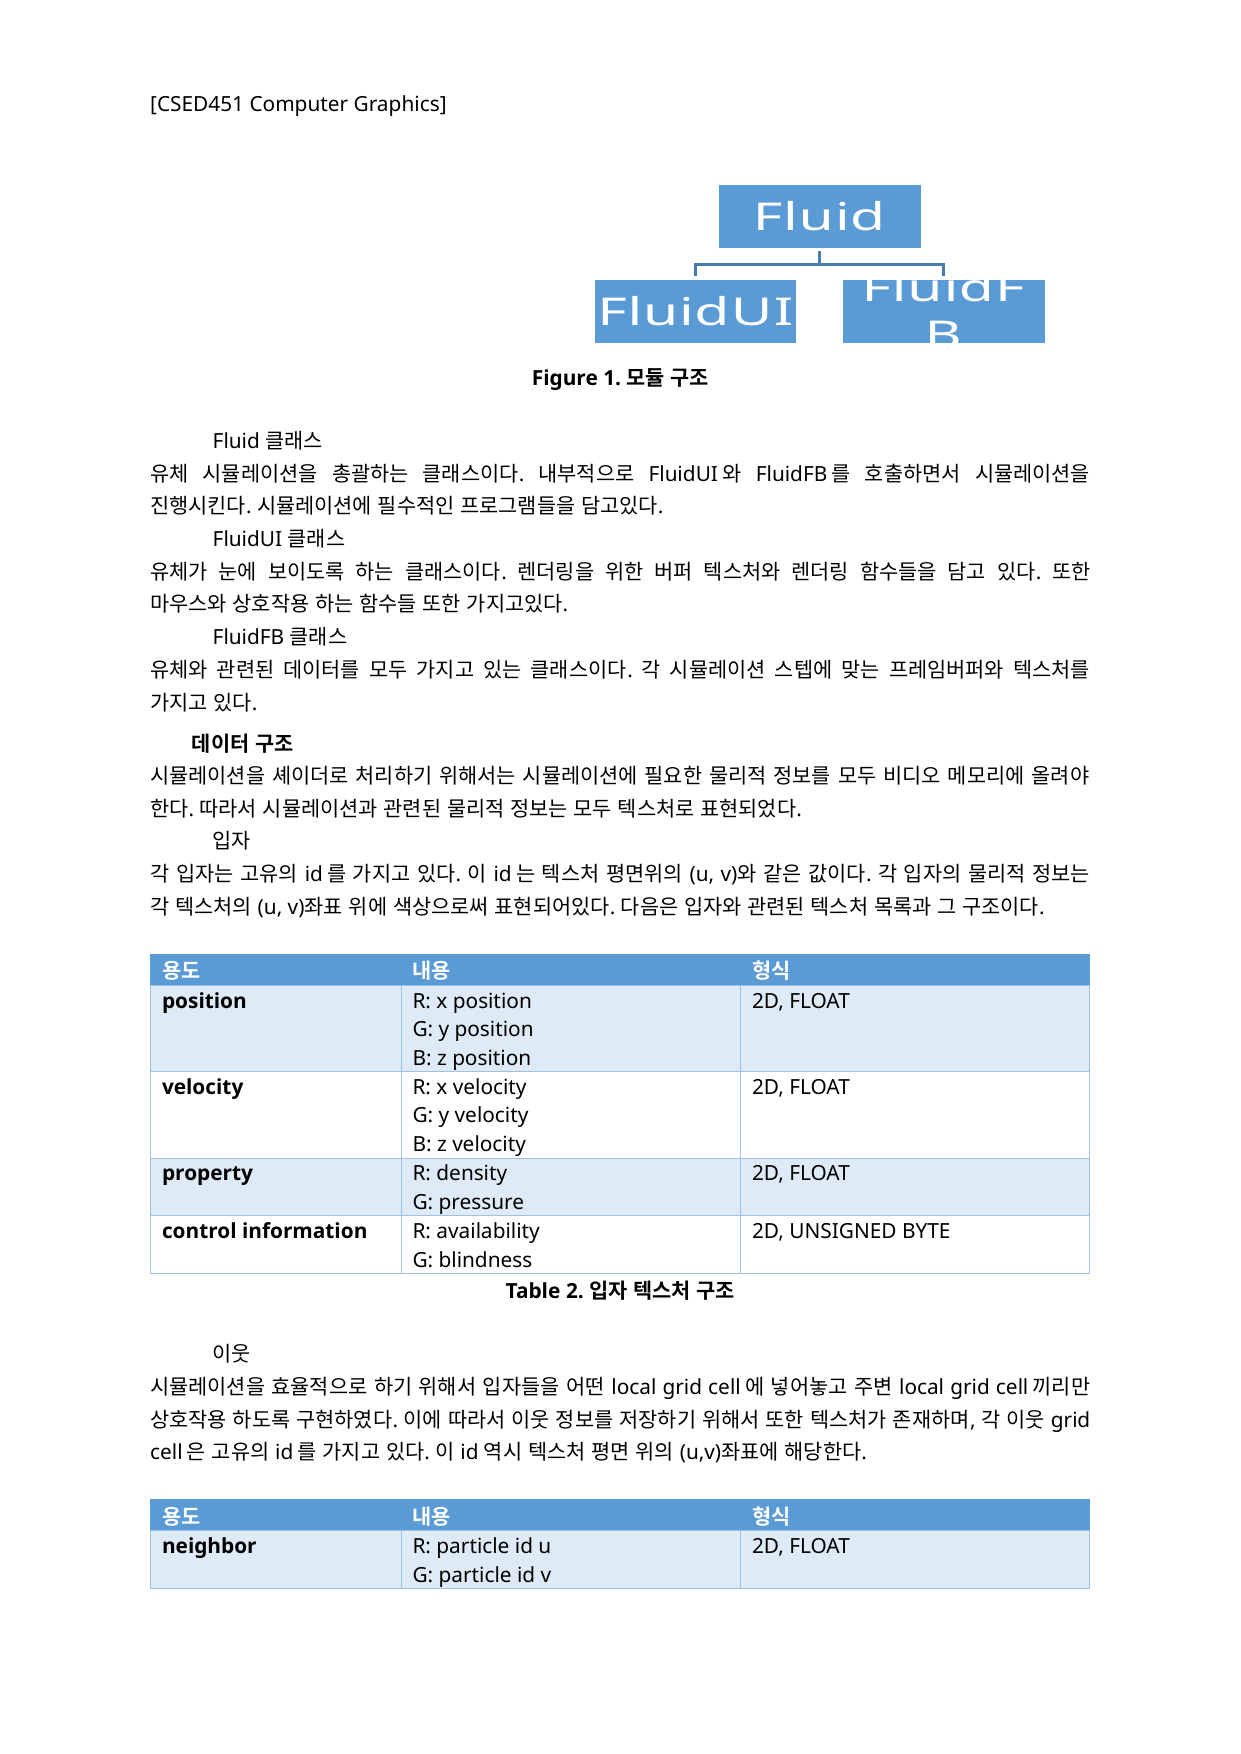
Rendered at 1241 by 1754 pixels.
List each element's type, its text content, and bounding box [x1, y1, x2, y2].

subtitle FluidFB 클래스 [212, 620, 1090, 651]
text 시뮬레이션을 셰이더로 처리하기 위해서는 시뮬레이션에 필요한 물리적 정보를 모두 비디오 메모리에 올려야 한다. 따라서 시뮬레이션과 관련된 물리적 정보는 모두 텍스처로 표현되었다. [150, 759, 1090, 822]
table_cell 2D, FLOAT [741, 1072, 1089, 1157]
table_cell control information [151, 1216, 401, 1273]
table_cell R: x position G: y position B: z position [402, 986, 740, 1071]
text 유체와 관련된 데이터를 모두 가지고 있는 클래스이다. 각 시뮬레이션 스텝에 맞는 프레임버퍼와 텍스처를 가지고 있다. [150, 653, 1090, 716]
table_cell velocity [151, 1072, 401, 1157]
table_cell R: availability G: blindness [402, 1216, 740, 1273]
table_cell 2D, UNSIGNED BYTE [741, 1216, 1089, 1273]
table_cell neighbor [151, 1531, 401, 1588]
subtitle Fluid 클래스 [212, 424, 1090, 454]
text 유체 시뮬레이션을 총괄하는 클래스이다. 내부적으로 FluidUI와 FluidFB를 호출하면서 시뮬레이션을 진행시킨다. 시뮬레이션에 필수적인 프로그램들을 담고있다. [150, 457, 1090, 520]
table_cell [402, 1531, 740, 1588]
subtitle FluidUI 클래스 [212, 522, 1090, 553]
table_header 용도 [151, 955, 401, 985]
table_header 용도 [151, 1500, 401, 1530]
subtitle 데이터 구조 [192, 727, 1090, 757]
table_cell R: x velocity G: y velocity B: z velocity [402, 1072, 740, 1157]
table_cell property [151, 1159, 401, 1215]
table_header 형식 [741, 955, 1089, 985]
table_cell 2D, FLOAT [741, 1159, 1089, 1215]
table_header 내용 [402, 955, 740, 985]
subtitle 입자 [212, 825, 1090, 855]
table_header 형식 [741, 1500, 1089, 1530]
text 시뮬레이션을 효율적으로 하기 위해서 입자들을 어떤 local grid cell에 넣어놓고 주변 local grid cell끼리만 상호작용 하도록 구현하였다. 이에 따라서 이웃 정보를 저장하기 위해서 또한 텍스처가 존재하며, 각 이웃 grid cell은 고유의 id를 가지고 있다. 이 id 역시 텍스처 평면 위의 (u,v)좌표에 해당한다. [150, 1370, 1090, 1466]
table_cell position [151, 986, 401, 1071]
table_cell 2D, FLOAT [741, 1531, 1089, 1588]
subtitle 이웃 [212, 1338, 1090, 1368]
table_header 내용 [402, 1500, 740, 1530]
text 유체가 눈에 보이도록 하는 클래스이다. 렌더링을 위한 버퍼 텍스처와 렌더링 함수들을 담고 있다. 또한 마우스와 상호작용 하는 함수들 또한 가지고있다. [150, 555, 1090, 618]
table_cell R: density G: pressure [402, 1159, 740, 1215]
table_cell 2D, FLOAT [741, 986, 1089, 1071]
text 각 입자는 고유의 id를 가지고 있다. 이 id는 텍스처 평면위의 (u, v)와 같은 값이다. 각 입자의 물리적 정보는 각 텍스처의 (u, v)좌표 위에 색상으로써 표현되어있다. 다음은 입자와 관련된 텍스처 목록과 그 구조이다. [150, 857, 1090, 920]
